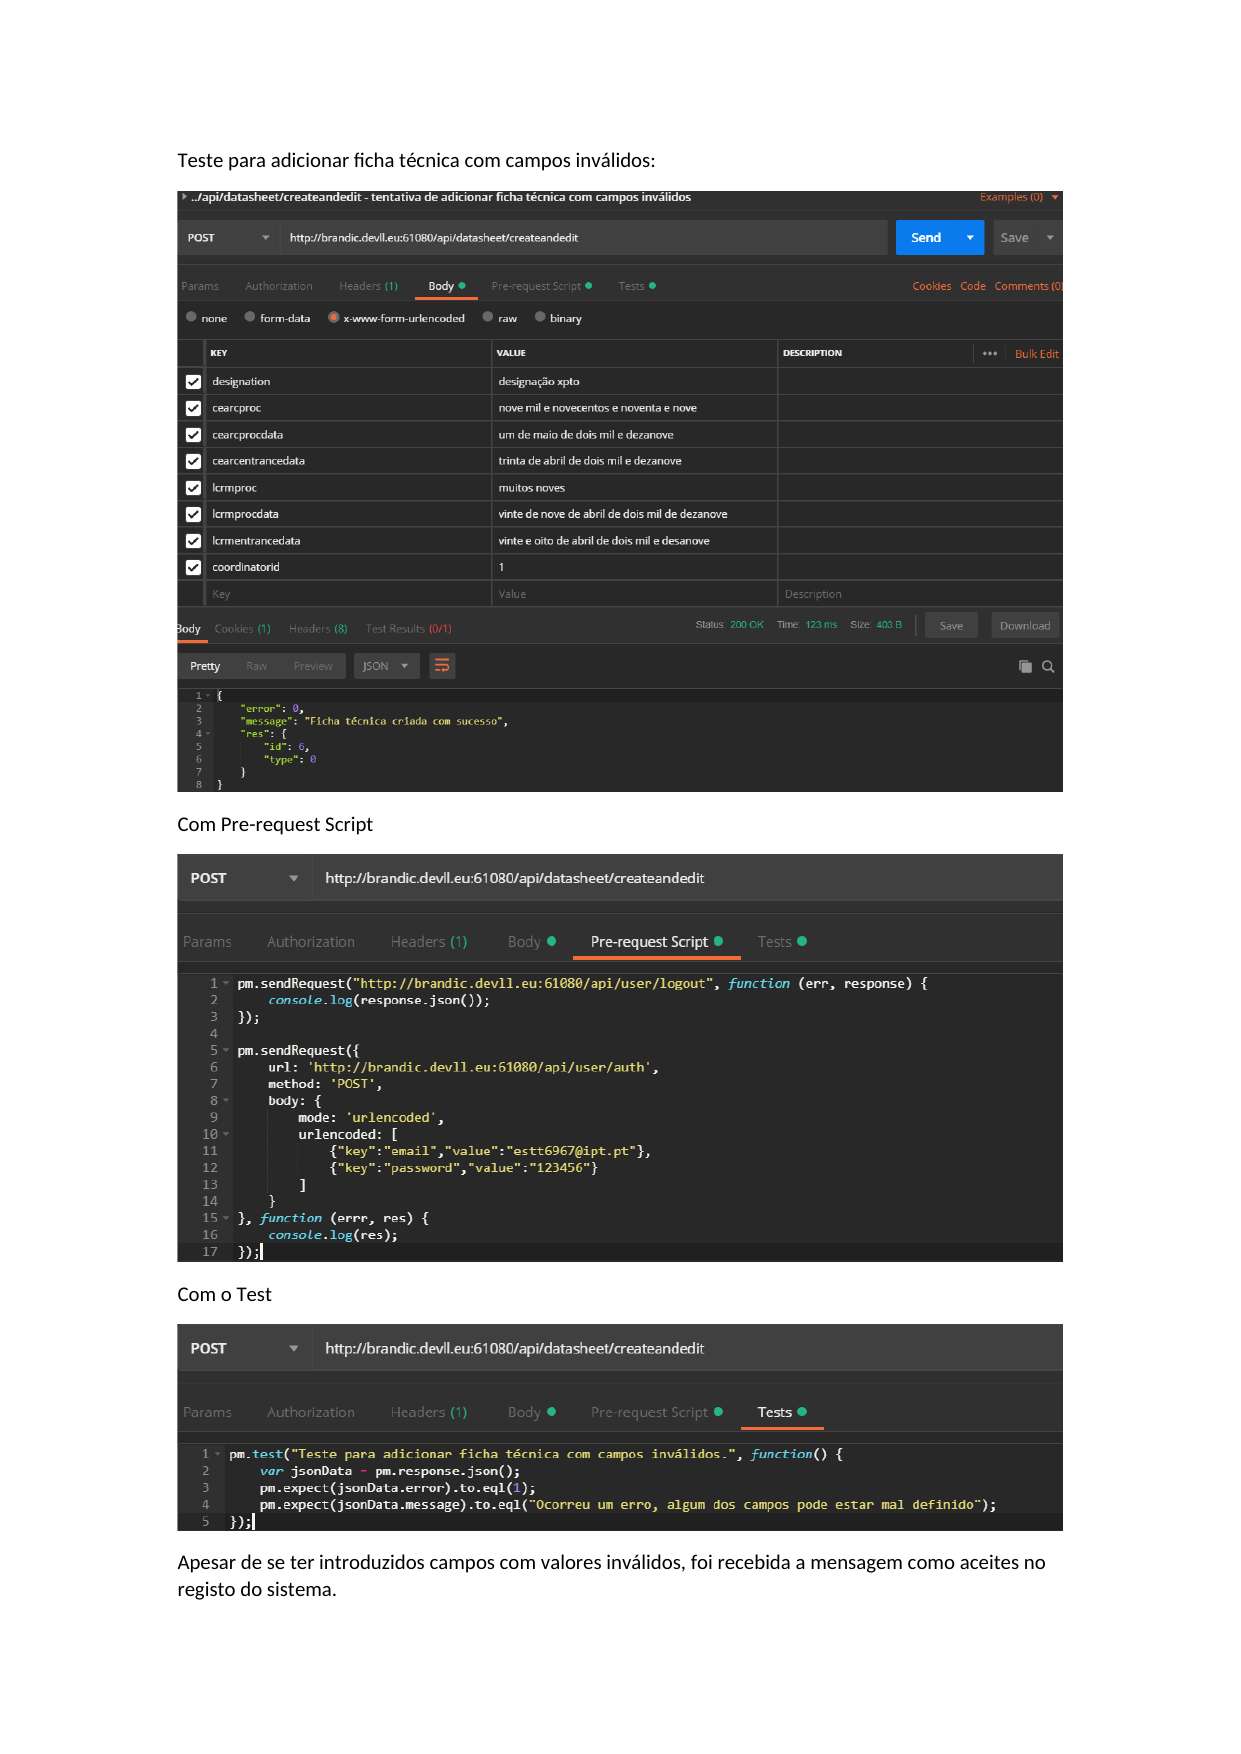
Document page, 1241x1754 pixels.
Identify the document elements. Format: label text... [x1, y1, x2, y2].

text Com Pre-request Script [177, 811, 1063, 836]
text Teste para adicionar ficha técnica com campos inválidos: [177, 148, 1063, 173]
text Com o Test [177, 1281, 1063, 1306]
picture [177, 191, 1063, 792]
text Apesar de se ter introduzidos campos com valores inválidos, foi recebida a mensagem como aceites no registo do sistema. [177, 1549, 1063, 1602]
picture [177, 854, 1063, 1262]
picture [177, 1324, 1063, 1531]
